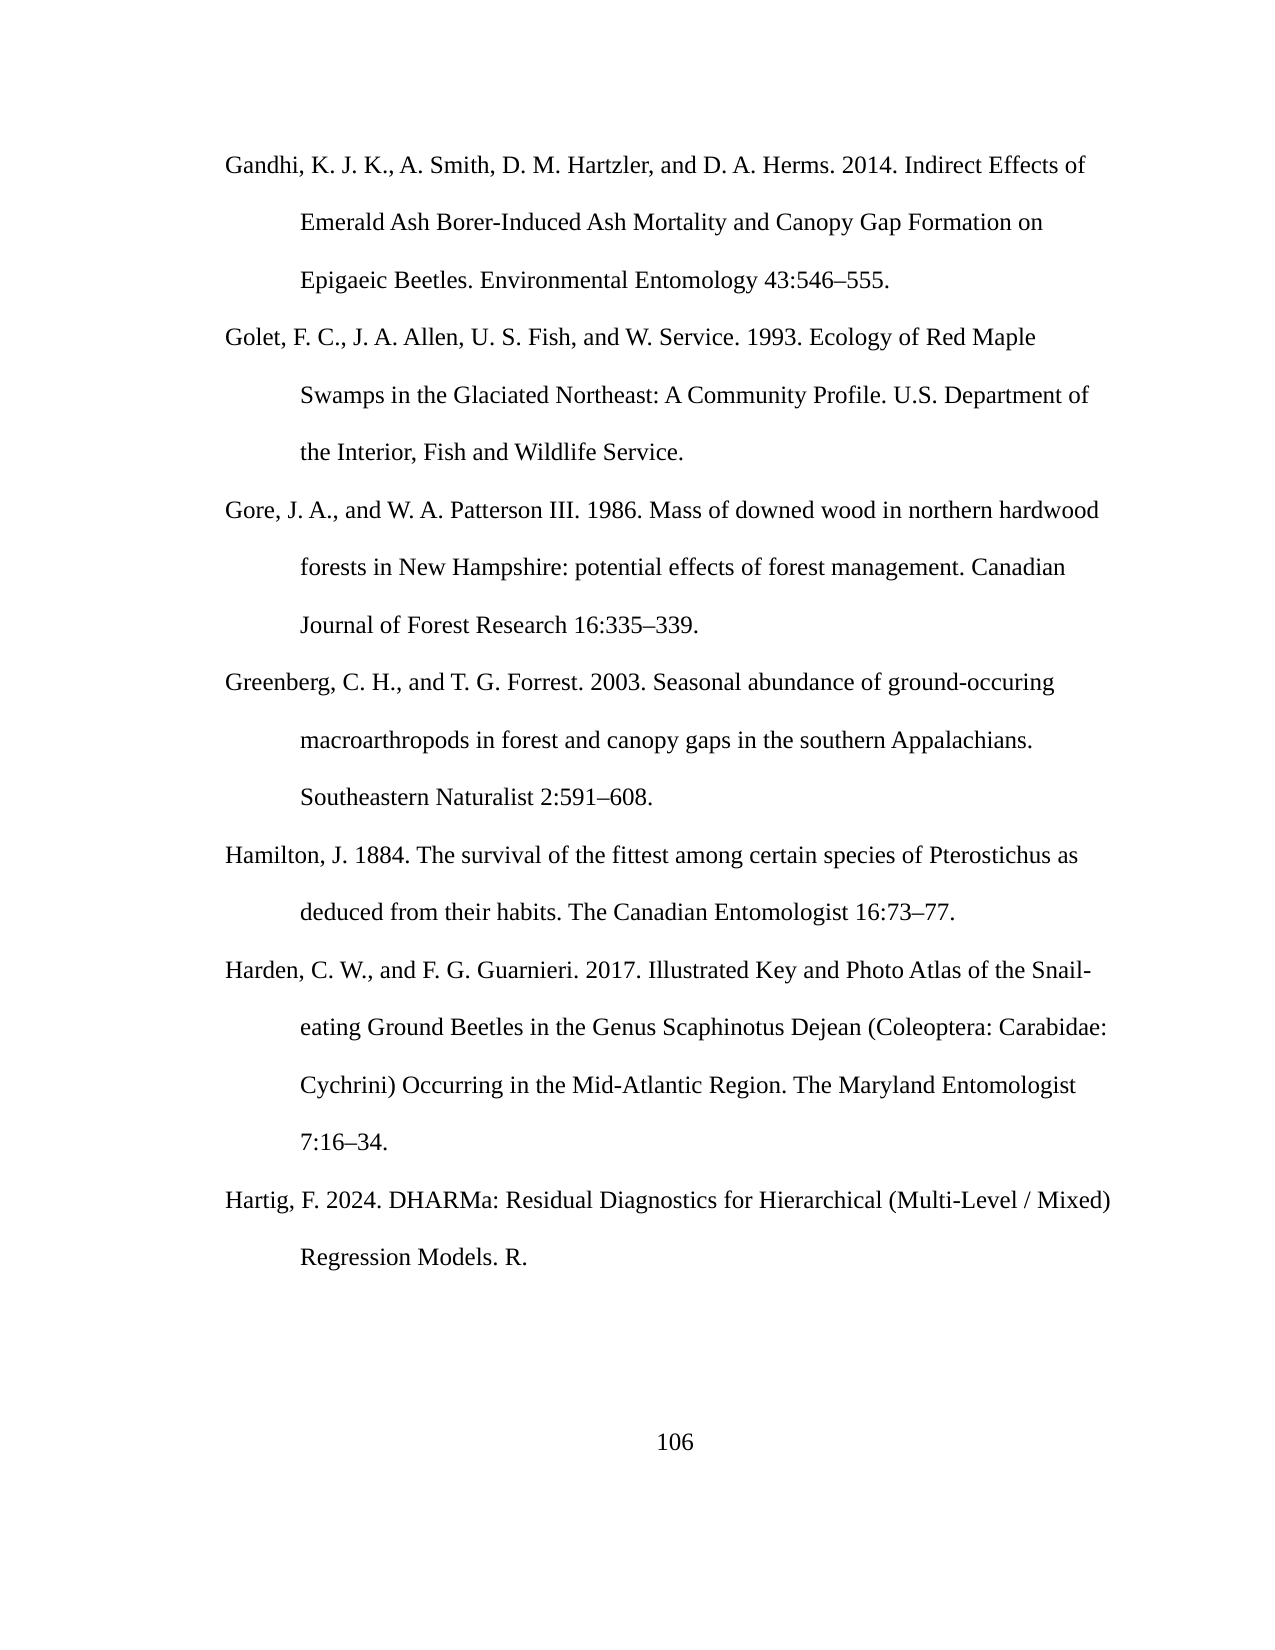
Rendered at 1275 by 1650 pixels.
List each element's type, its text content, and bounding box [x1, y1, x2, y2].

text Greenberg, C. H., and T. G. Forrest. 2003. Seasonal abundance of ground-occuring macroarthropods in forest and canopy gaps in the southern Appalachians. Southeastern Naturalist 2:591–608. [225, 667, 1125, 811]
text Gandhi, K. J. K., A. Smith, D. M. Hartzler, and D. A. Herms. 2014. Indirect Effects of Emerald Ash Borer-Induced Ash Mortality and Canopy Gap Formation on Epigaeic Beetles. Environmental Entomology 43:546–555. [225, 150, 1125, 294]
text Gore, J. A., and W. A. Patterson III. 1986. Mass of downed wood in northern hardwood forests in New Hampshire: potential effects of forest management. Canadian Journal of Forest Research 16:335–339. [225, 495, 1125, 639]
text Harden, C. W., and F. G. Guarnieri. 2017. Illustrated Key and Photo Atlas of the Snail-eating Ground Beetles in the Genus Scaphinotus Dejean (Coleoptera: Carabidae: Cychrini) Occurring in the Mid-Atlantic Region. The Maryland Entomologist 7:16–34. [225, 955, 1125, 1156]
text Hartig, F. 2024. DHARMa: Residual Diagnostics for Hierarchical (Multi-Level / Mixed) Regression Models. R. [225, 1185, 1125, 1271]
text Golet, F. C., J. A. Allen, U. S. Fish, and W. Service. 1993. Ecology of Red Maple Swamps in the Glaciated Northeast: A Community Profile. U.S. Department of the Interior, Fish and Wildlife Service. [225, 322, 1125, 466]
text Hamilton, J. 1884. The survival of the fittest among certain species of Pterostichus as deduced from their habits. The Canadian Entomologist 16:73–77. [225, 840, 1125, 926]
